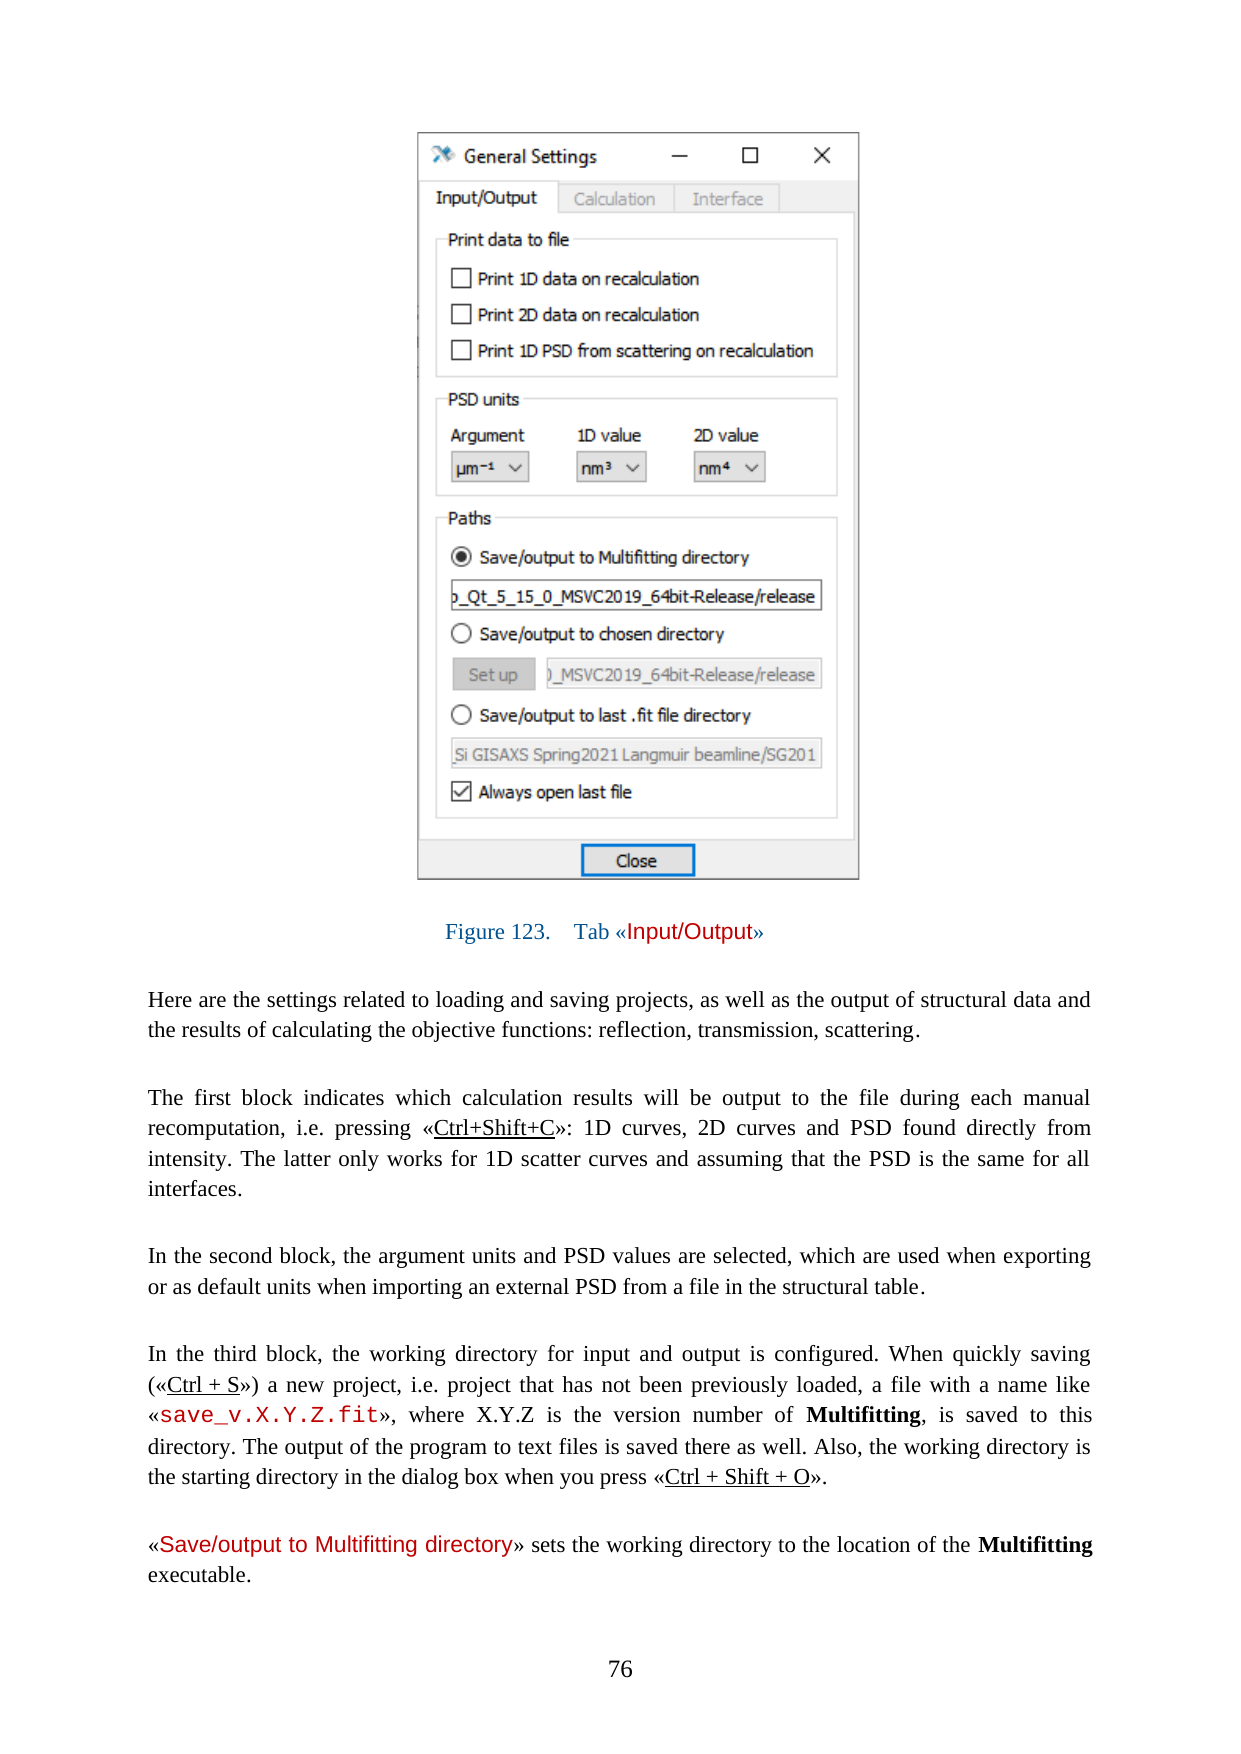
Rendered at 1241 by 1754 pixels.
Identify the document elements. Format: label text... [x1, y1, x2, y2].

text The first block indicates which calculation results will be output to the file during each manual recomputation, i.e. pressing «Ctrl+Shift+C»: 1D curves, 2D curves and PSD found directly from intensity. The latter only works for 1D scatter curves and assuming that the PSD is the same for all interfaces. [148, 1084, 1093, 1201]
text In the third block, the working directory for input and output is configured. When quickly saving («Ctrl + S») a new project, i.e. project that has not been previously loaded, a file with a name like «save_v.X.Y.Z.fit», where X.Y.Z is the version number of Multifitting, is saved to this directory. The output of the program to text files is saved there as well. Also, the working directory is the starting directory in the dialog box when you press «Ctrl + Shift + O». [148, 1340, 1093, 1489]
text «Save/output to Multifitting directory» sets the working directory to the location of the Multifitting executable. [148, 1531, 1093, 1587]
text Here are the settings related to loading and saving projects, as well as the output of structural data and the results of calculating the objective functions: reflection, transmission, scattering. [148, 986, 1093, 1043]
text In the second block, the argument units and PSD values are selected, which are used when exporting or as default units when importing an external PSD from a file in the structural table. [148, 1242, 1093, 1299]
picture [417, 132, 860, 880]
